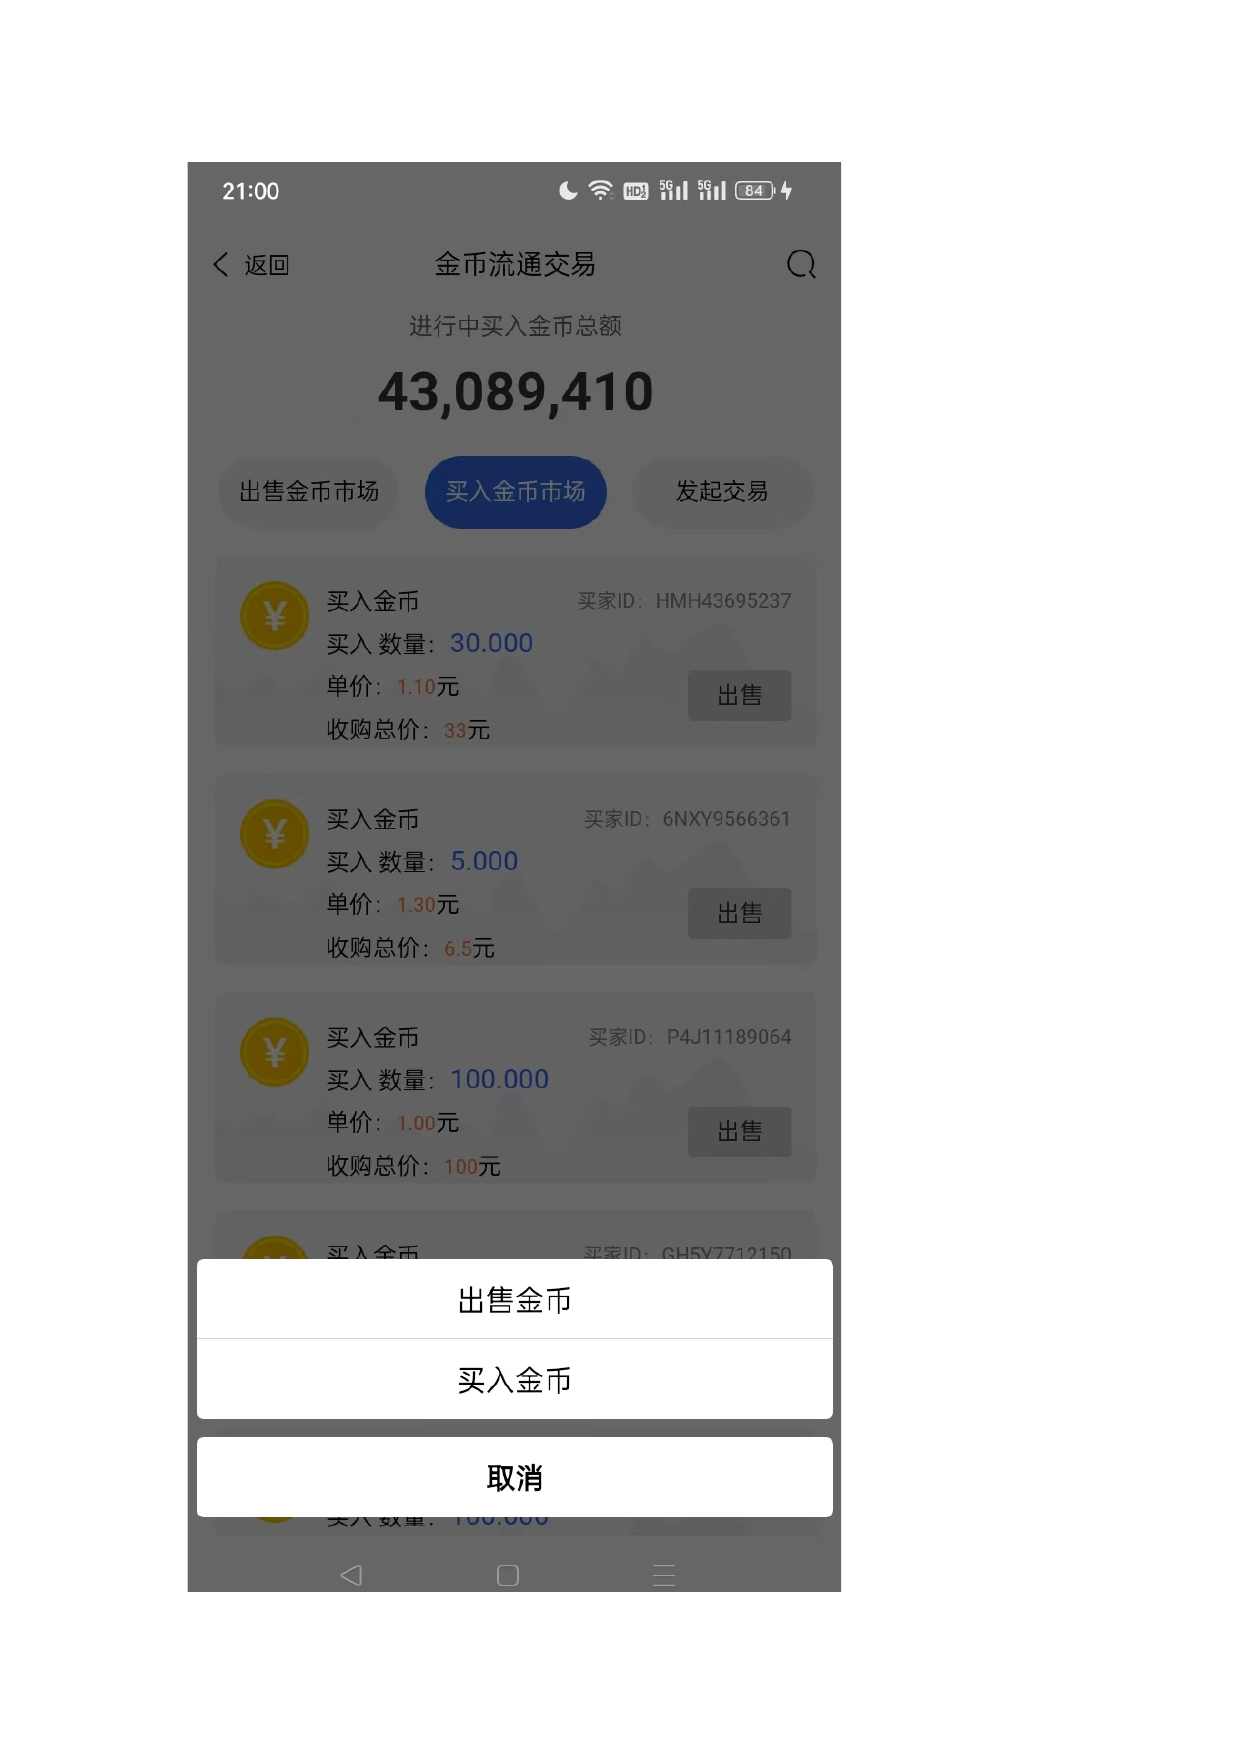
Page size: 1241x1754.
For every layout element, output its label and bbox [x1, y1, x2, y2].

picture [187, 162, 842, 1592]
